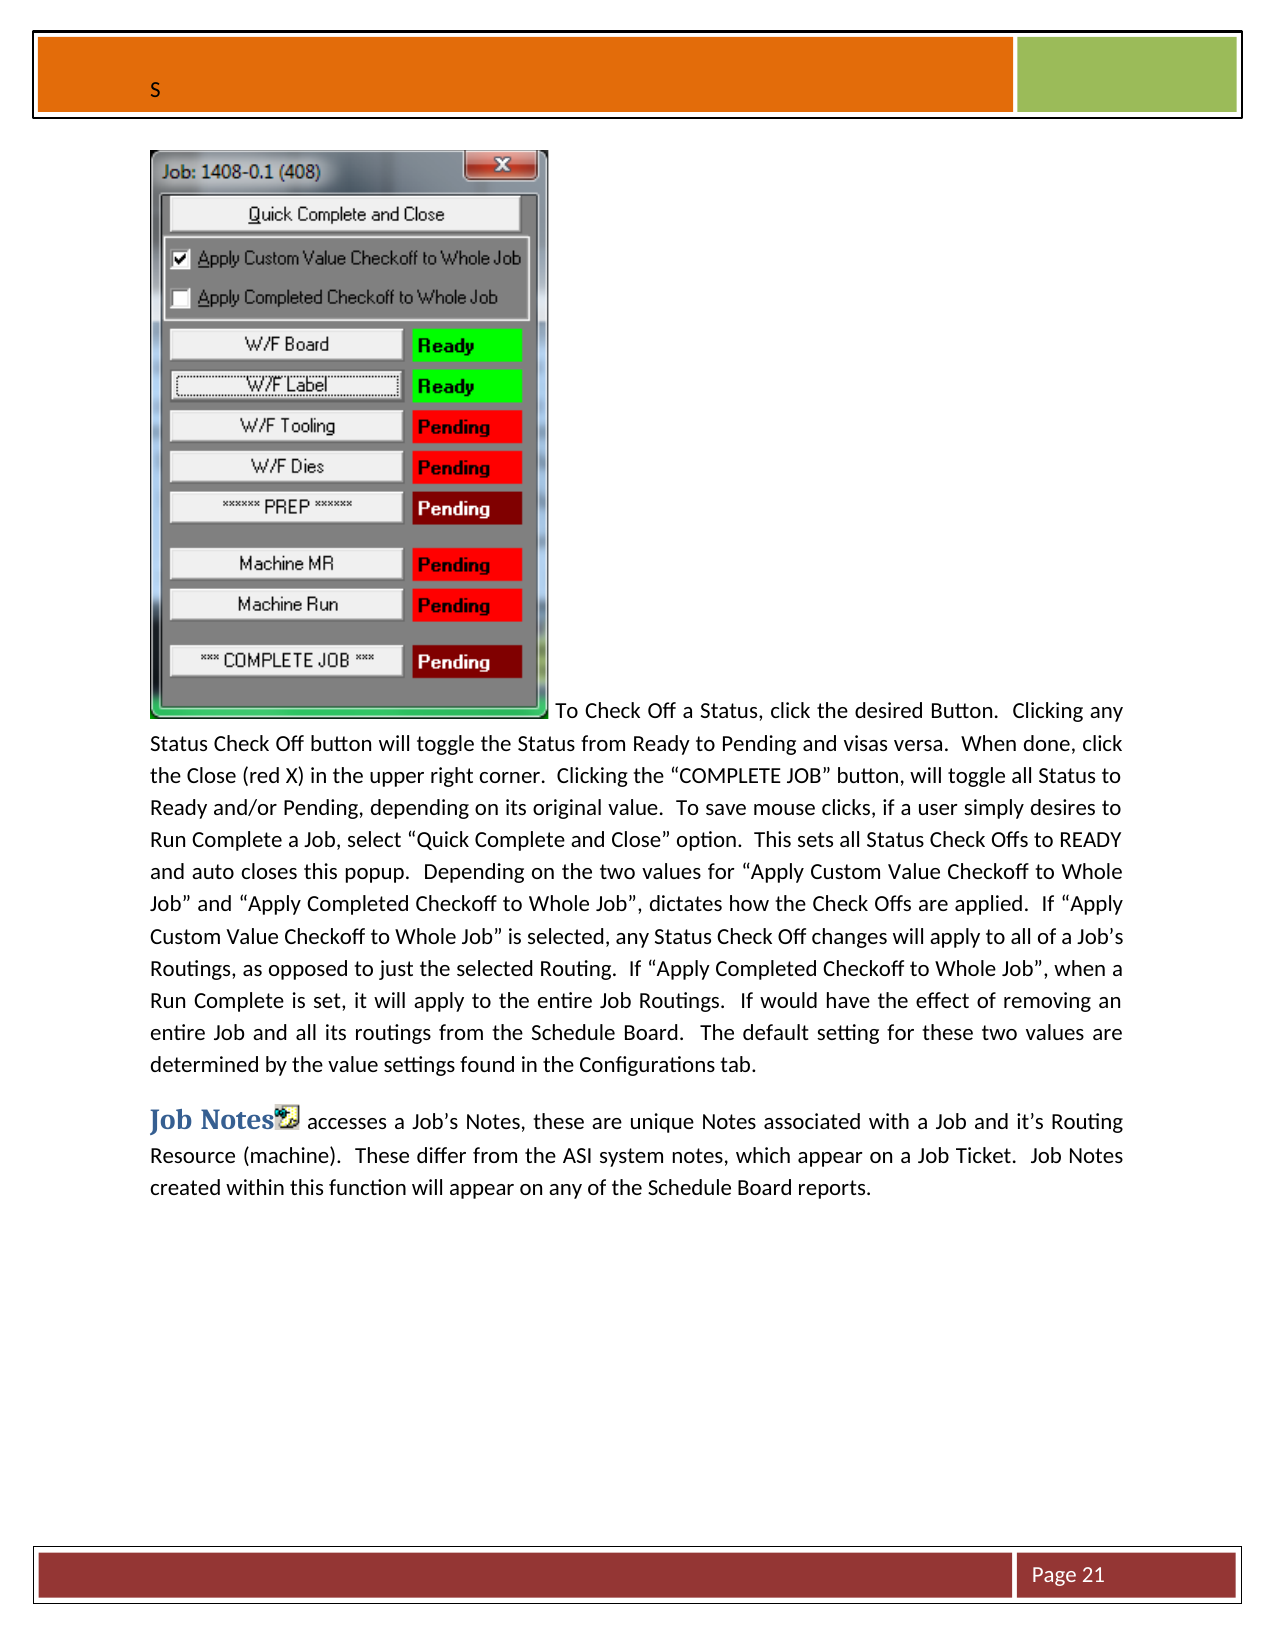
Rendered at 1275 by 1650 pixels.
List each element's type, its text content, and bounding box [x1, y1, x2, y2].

picture [274, 1104, 300, 1130]
picture [150, 150, 549, 719]
text Job Notes accesses a Job’s Notes, these are unique Notes associated with a Job and it’s Routing Resource (machine). These differ from the ASI system notes, which appear on a Job Ticket. Job Notes created within this function will appear on any of the Schedule Board reports. [150, 1103, 1125, 1201]
